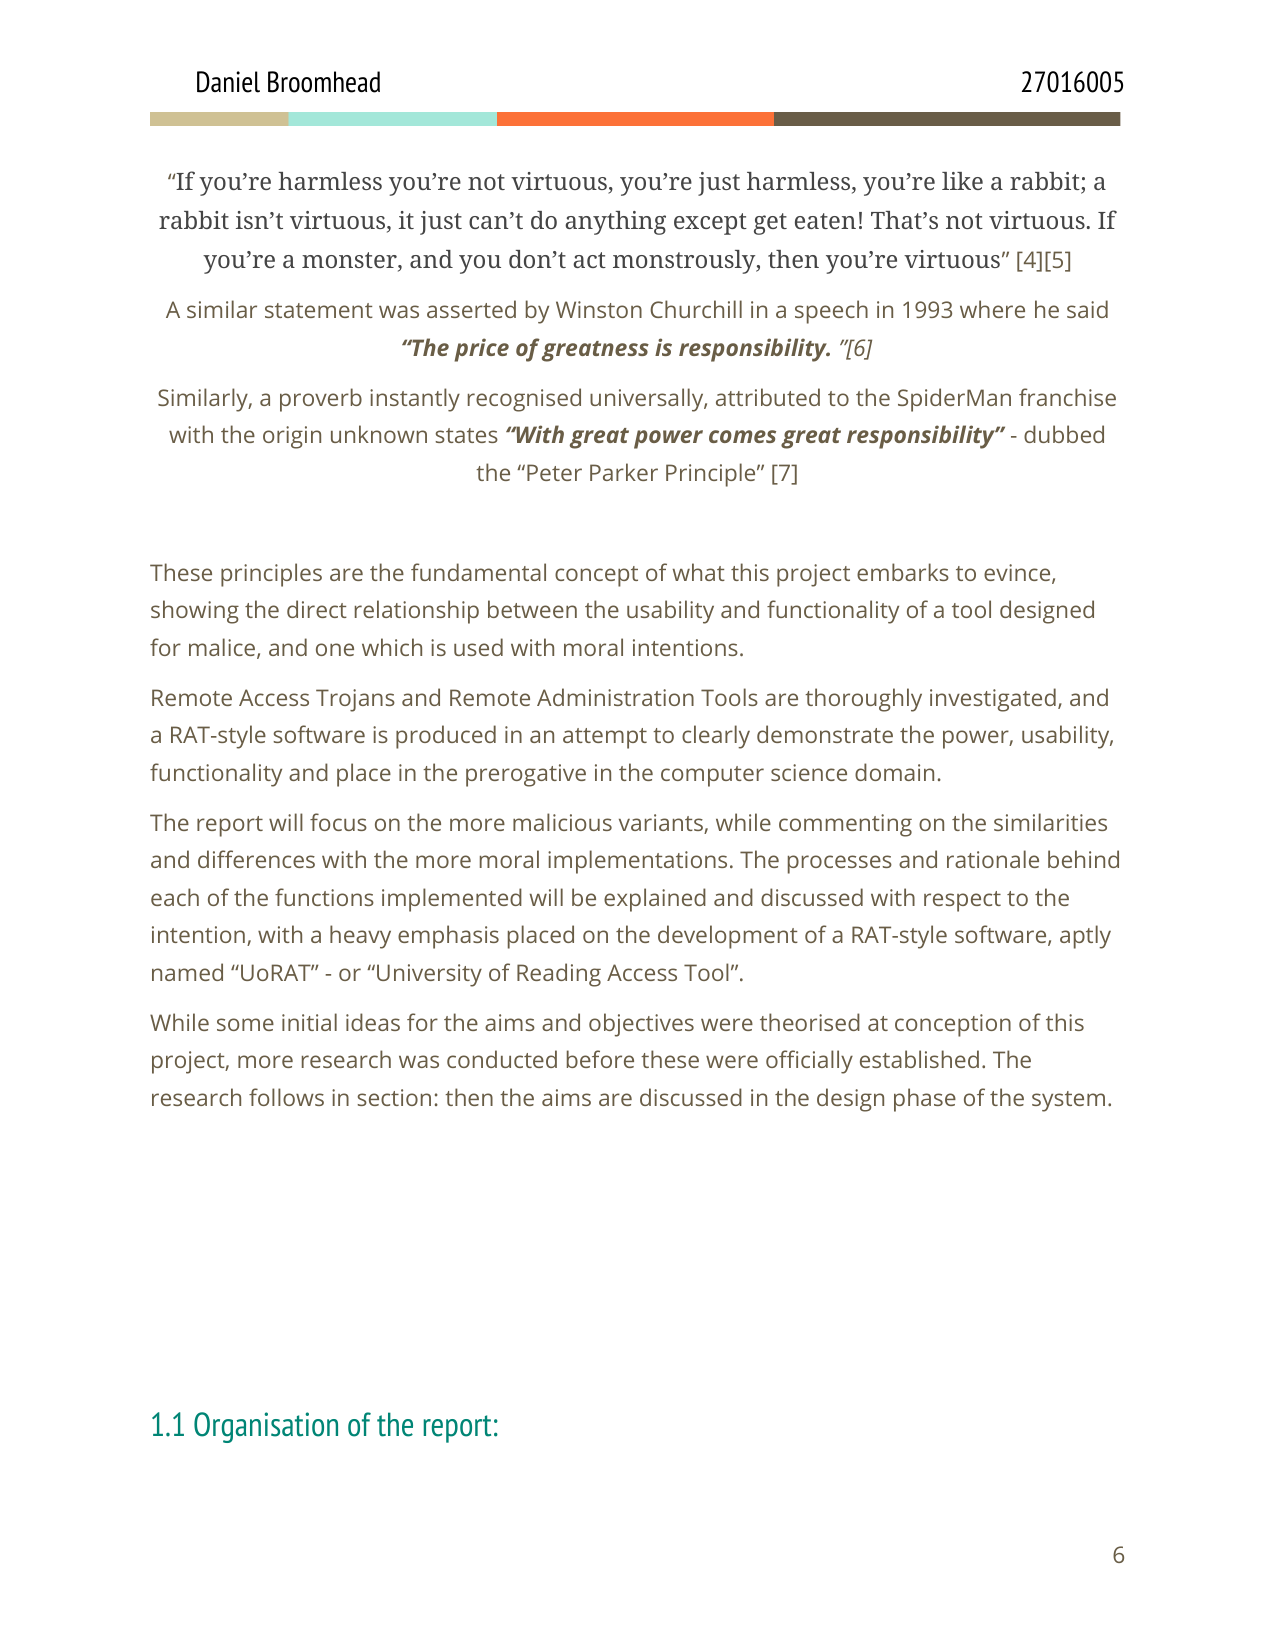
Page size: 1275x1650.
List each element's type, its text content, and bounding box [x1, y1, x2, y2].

text “If you’re harmless you’re not virtuous, you’re just harmless, you’re like a rabbit; a rabbit isn’t virtuous, it just can’t do anything except get eaten! That’s not virtuous. If you’re a monster, and you don’t act monstrously, then you’re virtuous” [4][5] [150, 165, 1125, 276]
subtitle 1.1 Organisation of the report: [150, 1403, 1125, 1446]
text A similar statement was asserted by Winston Churchill in a speech in 1993 where he said “The price of greatness is responsibility. ”[6] [150, 294, 1125, 363]
text The report will focus on the more malicious variants, while commenting on the similarities and differences with the more moral implementations. The processes and rationale behind each of the functions implemented will be explained and discussed with respect to the intention, with a heavy emphasis placed on the development of a RAT-style software, aptly named “UoRAT” - or “University of Reading Access Tool”. [150, 807, 1125, 988]
text These principles are the fundamental concept of what this project embarks to evince, showing the direct relationship between the usability and functionality of a tool designed for malice, and one which is used with moral intentions. [150, 557, 1125, 663]
picture [150, 112, 1121, 126]
text Remote Access Trojans and Remote Administration Tools are thoroughly investigated, and a RAT-style software is produced in an attempt to clearly demonstrate the power, usability, functionality and place in the prerogative in the computer science domain. [150, 682, 1125, 788]
text While some initial ideas for the aims and objectives were theorised at conception of this project, more research was conducted before these were officially established. The research follows in section: then the aims are discussed in the design phase of the system. [150, 1007, 1125, 1113]
text Similarly, a proverb instantly recognised universally, attributed to the SpiderMan franchise with the origin unknown states “With great power comes great responsibility” - dubbed the “Peter Parker Principle” [7] [150, 382, 1125, 488]
